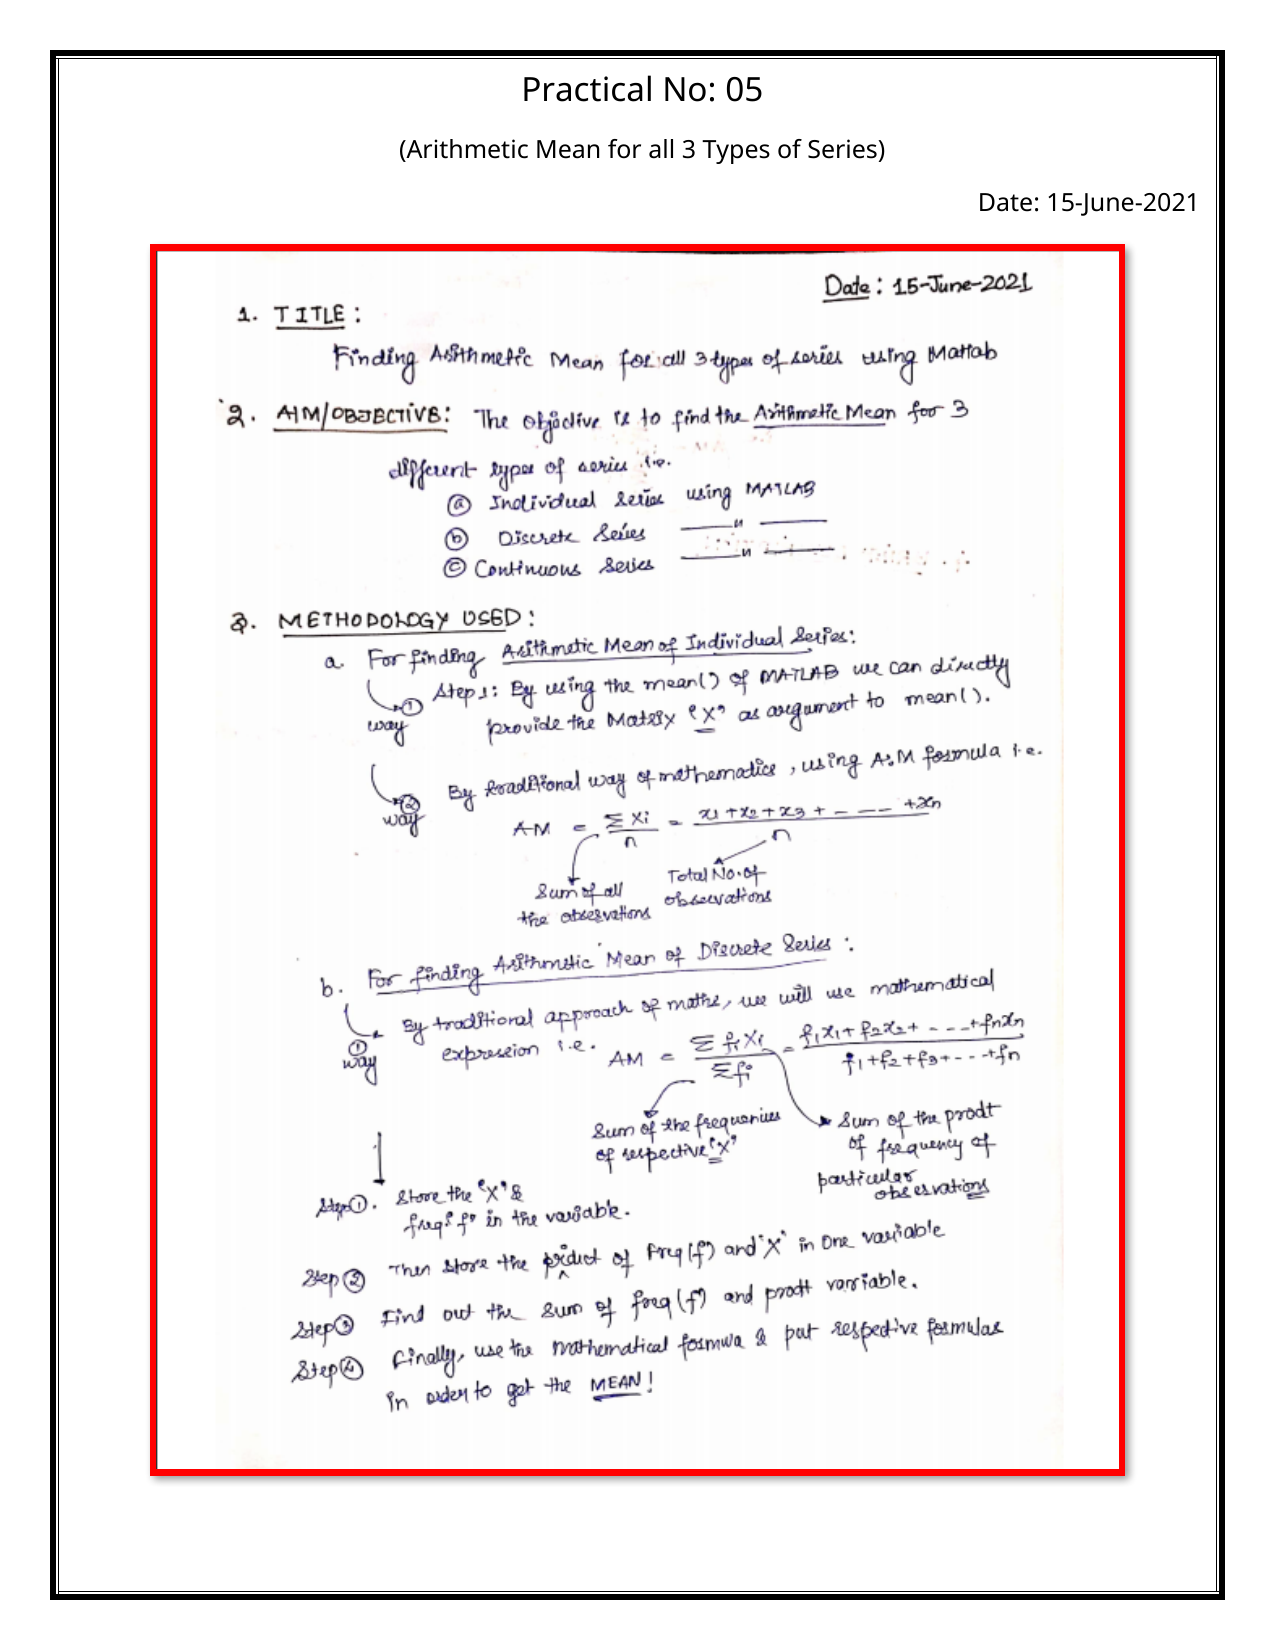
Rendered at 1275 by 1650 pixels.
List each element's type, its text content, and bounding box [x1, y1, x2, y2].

text Date: 15-June-2021 [84, 185, 1200, 219]
picture [156, 251, 1119, 1469]
text Practical No: 05 [84, 66, 1200, 111]
text (Arithmetic Mean for all 3 Types of Series) [84, 131, 1200, 165]
